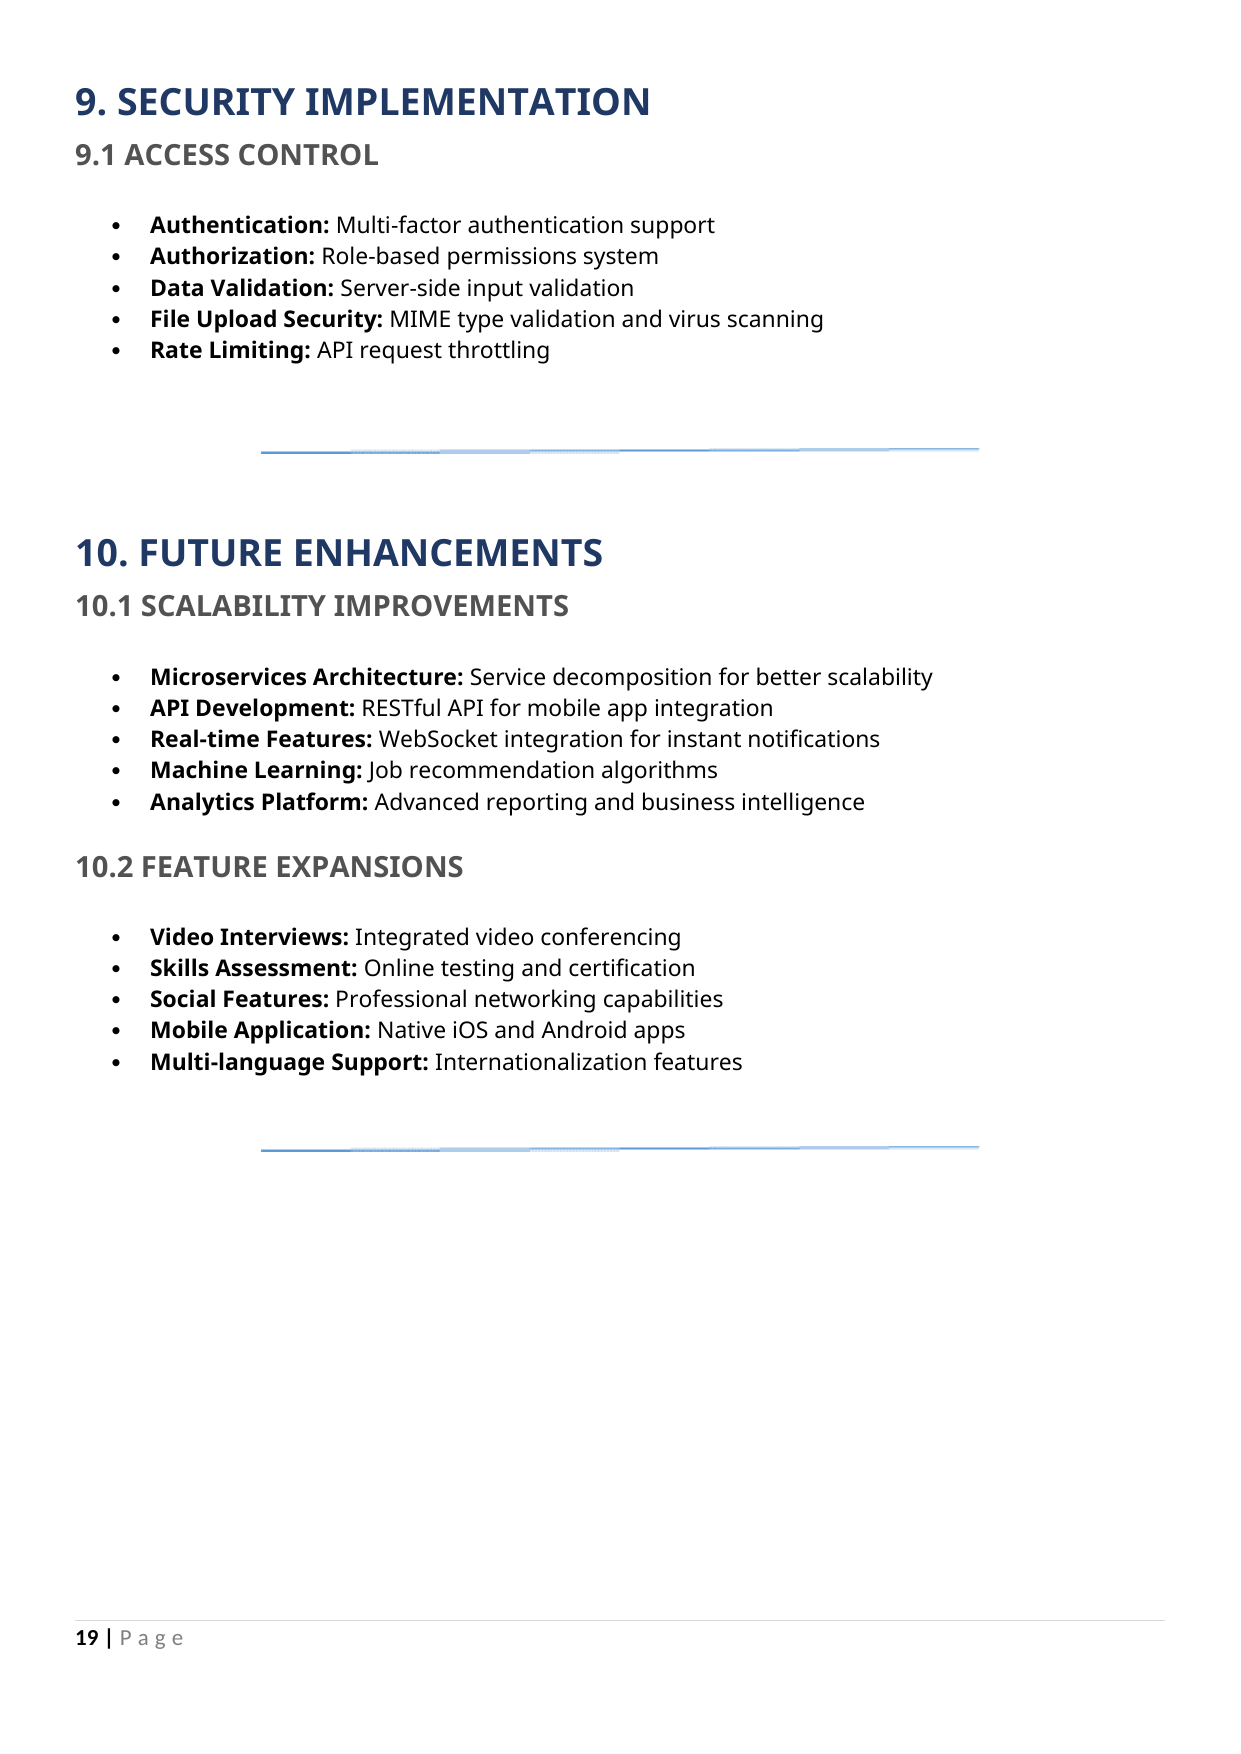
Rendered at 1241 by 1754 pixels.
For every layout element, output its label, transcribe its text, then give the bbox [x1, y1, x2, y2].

list Microservices Architecture: Service decomposition for better scalability [112, 660, 1165, 692]
picture [260, 1146, 980, 1152]
list Social Features: Professional networking capabilities [112, 983, 1165, 1014]
list Mobile Application: Native iOS and Android apps [112, 1014, 1165, 1046]
list Multi-language Support: Internationalization features [112, 1046, 1165, 1077]
text 10.1 SCALABILITY IMPROVEMENTS [75, 586, 1165, 625]
text 9.1 ACCESS CONTROL [75, 134, 1165, 174]
list API Development: RESTful API for mobile app integration [112, 692, 1165, 723]
list Authorization: Role-based permissions system [112, 240, 1165, 272]
subtitle 10. FUTURE ENHANCEMENTS [75, 526, 1165, 577]
list Data Validation: Server-side input validation [112, 272, 1165, 303]
subtitle 9. SECURITY IMPLEMENTATION [75, 75, 1165, 126]
list Machine Learning: Job recommendation algorithms [112, 754, 1165, 785]
list Skills Assessment: Online testing and certification [112, 952, 1165, 983]
list Analytics Platform: Advanced reporting and business intelligence [112, 785, 1165, 817]
list Rate Limiting: API request throttling [112, 334, 1165, 365]
list Video Interviews: Integrated video conferencing [112, 921, 1165, 952]
picture [260, 448, 980, 454]
list Authentication: Multi-factor authentication support [112, 209, 1165, 240]
list File Upload Security: MIME type validation and virus scanning [112, 303, 1165, 334]
list Real-time Features: WebSocket integration for instant notifications [112, 723, 1165, 754]
text 10.2 FEATURE EXPANSIONS [75, 846, 1165, 886]
